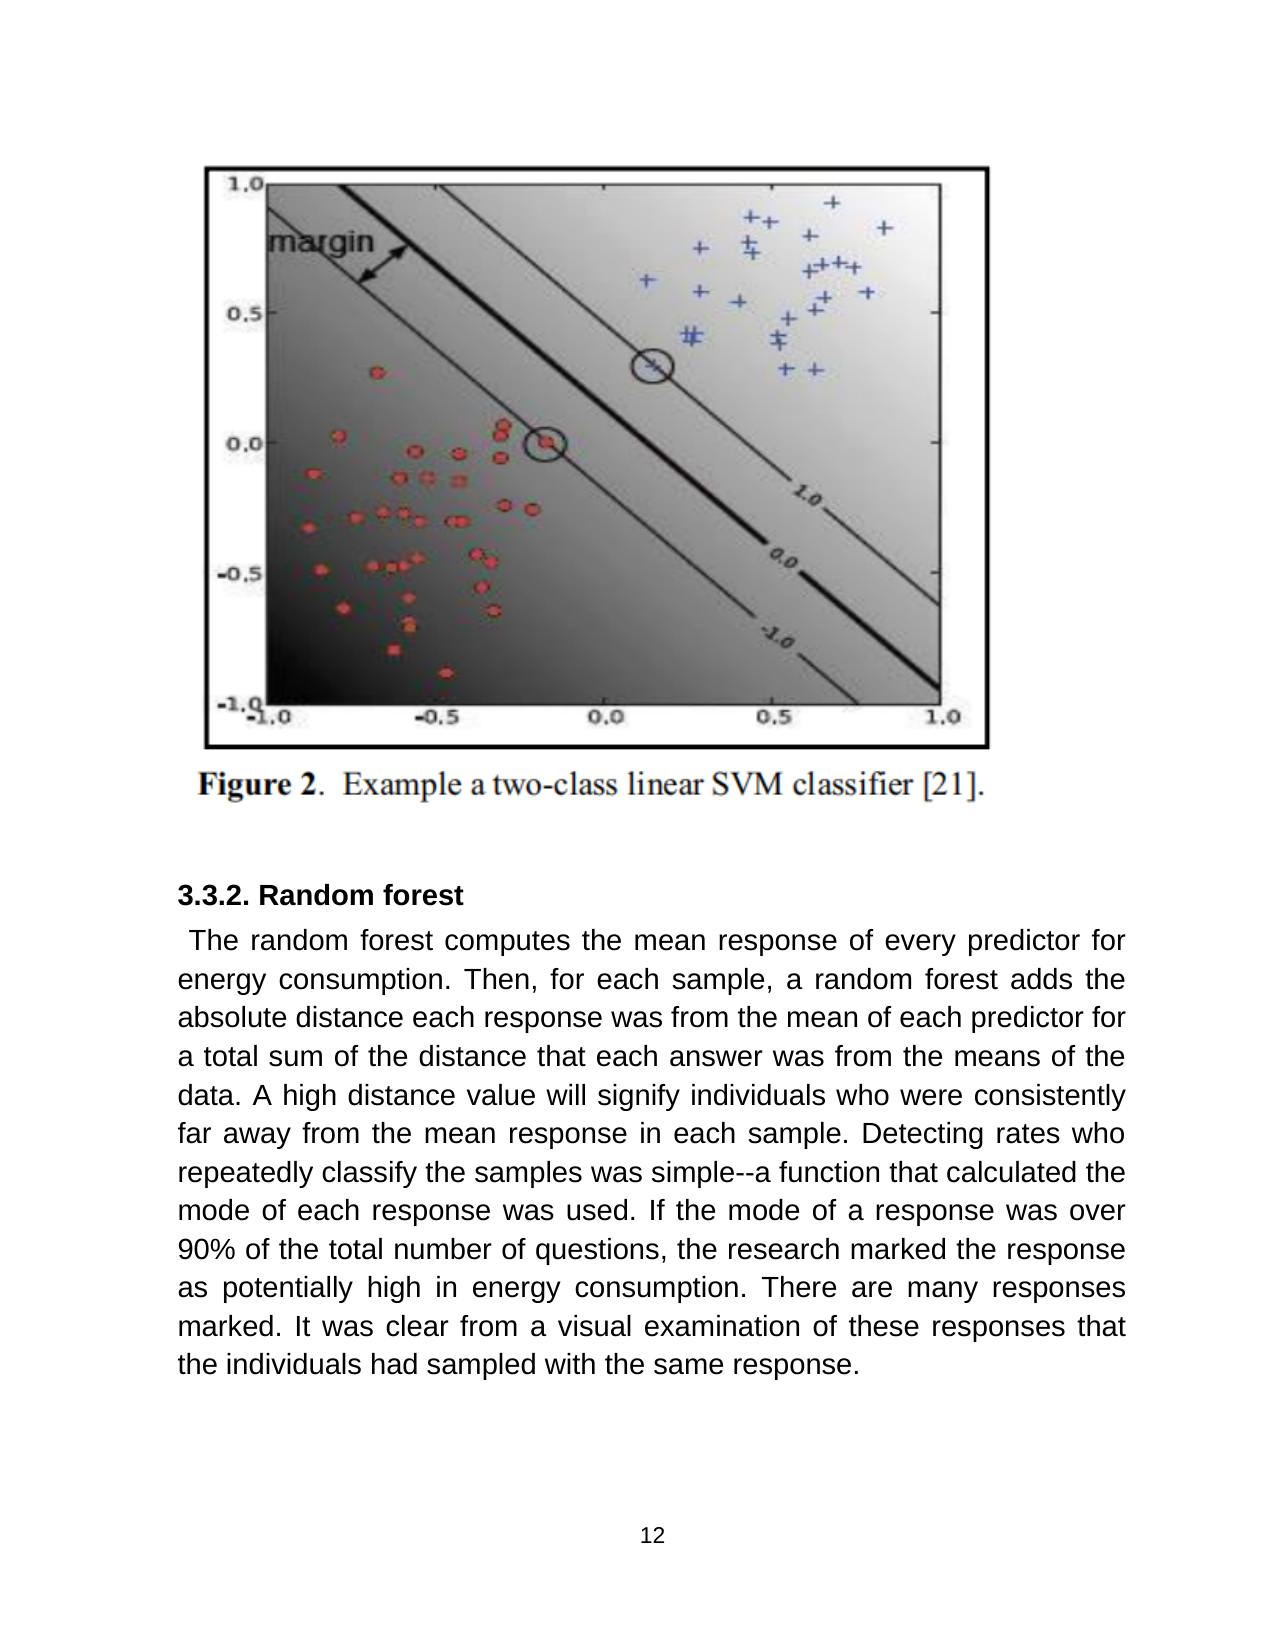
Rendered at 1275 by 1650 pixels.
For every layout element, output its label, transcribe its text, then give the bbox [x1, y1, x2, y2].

subtitle 3.3.2. Random forest [177, 877, 1127, 911]
picture [177, 147, 1024, 820]
subtitle The random forest computes the mean response of every predictor for energy consumption. Then, for each sample, a random forest adds the absolute distance each response was from the mean of each predictor for a total sum of the distance that each answer was from the means of the data. A high distance value will signify individuals who were consistently far away from the mean response in each sample. Detecting rates who repeatedly classify the samples was simple--a function that calculated the mode of each response was used. If the mode of a response was over 90% of the total number of questions, the research marked the response as potentially high in energy consumption. There are many responses marked. It was clear from a visual examination of these responses that the individuals had sampled with the same response. [177, 923, 1127, 1381]
